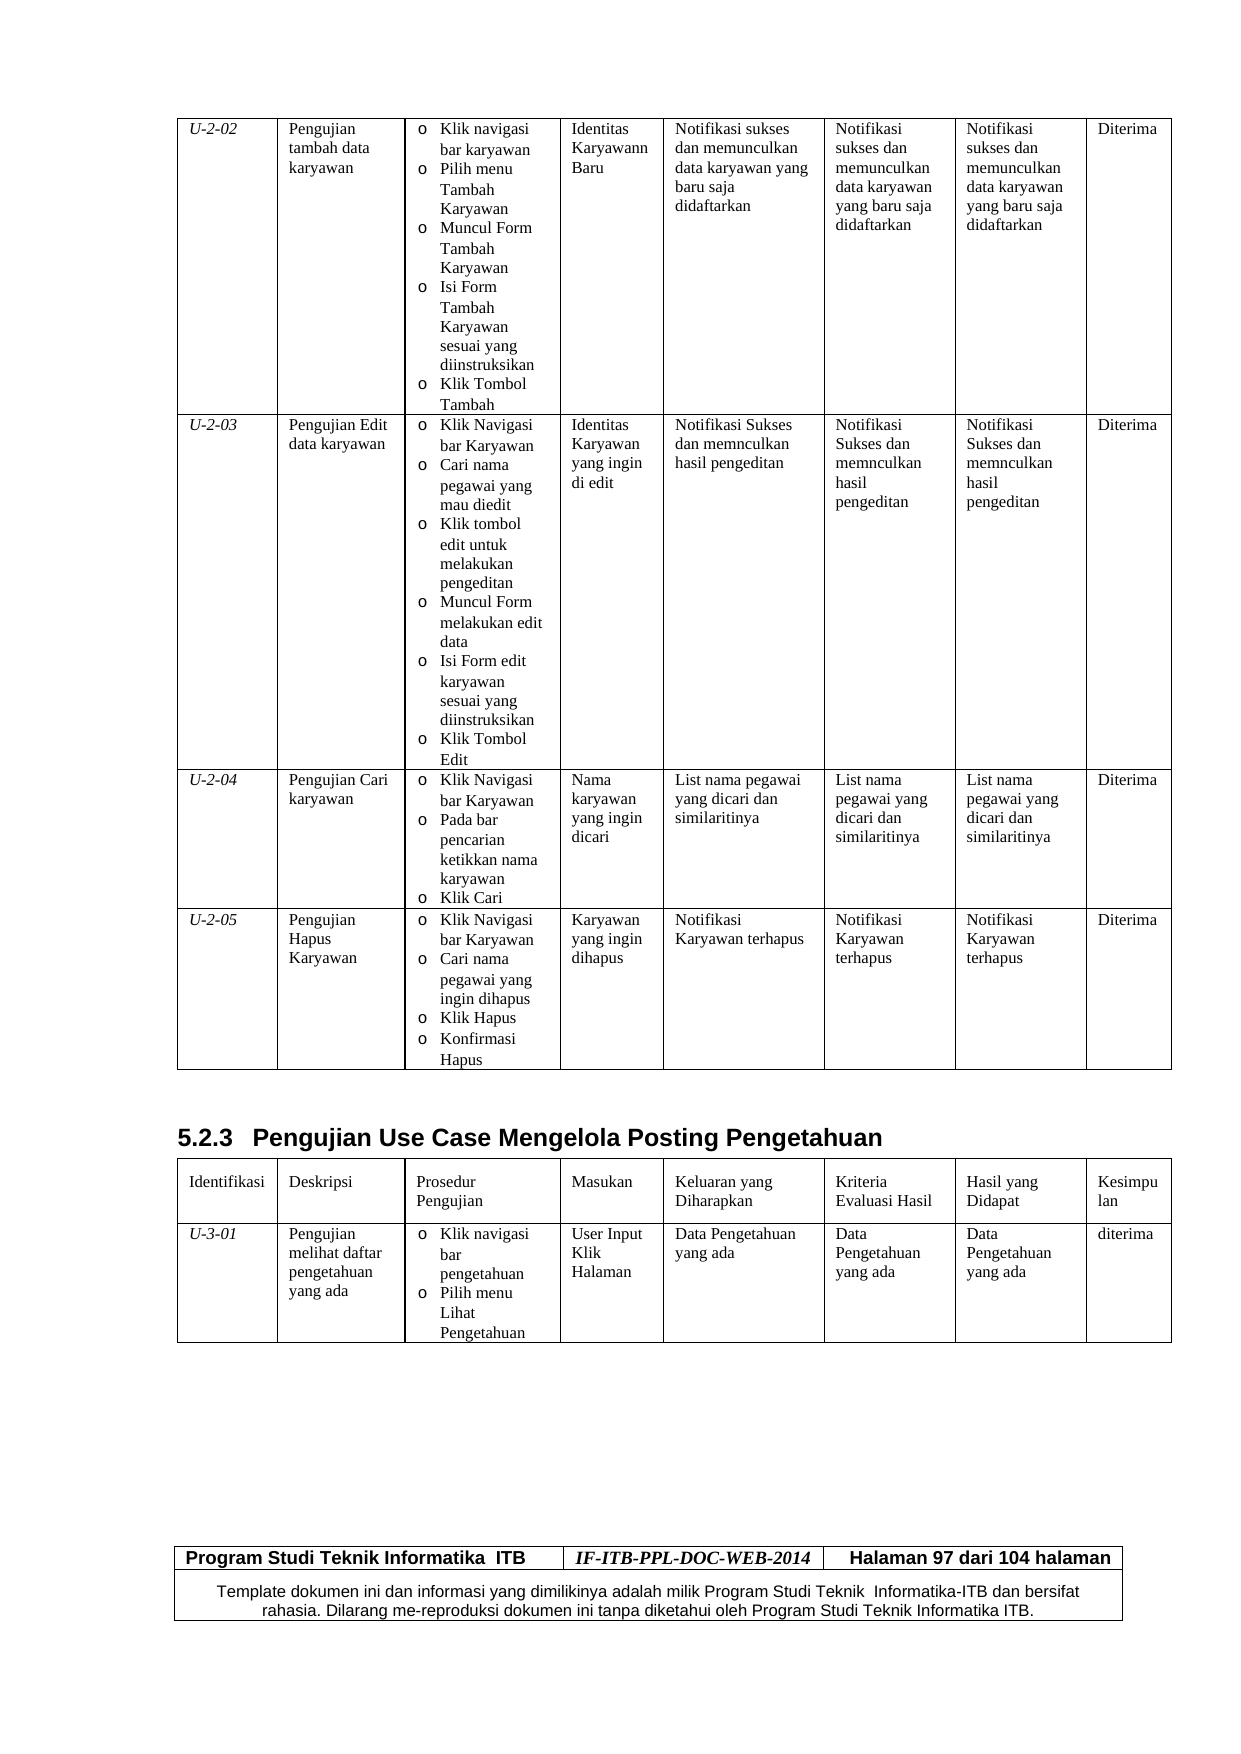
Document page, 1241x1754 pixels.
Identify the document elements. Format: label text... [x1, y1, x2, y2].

table_cell Notifikasi Sukses dan memnculkan hasil pengeditan [664, 415, 824, 769]
subtitle Pengujian Use Case Mengelola Posting Pengetahuan [177, 1123, 1122, 1152]
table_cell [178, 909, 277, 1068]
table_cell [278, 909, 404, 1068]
table_cell U-2-02 [178, 119, 277, 414]
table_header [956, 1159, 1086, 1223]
table_cell Klik Navigasi bar Karyawan Cari nama pegawai yang mau diedit Klik tombol edit untuk melakukan pengeditan Muncul Form melakukan edit data Isi Form edit karyawan sesuai yang diinstruksikan Klik Tombol Edit [406, 415, 560, 769]
table_cell Notifikasi sukses dan memunculkan data karyawan yang baru saja didaftarkan [956, 119, 1086, 414]
table_cell U-2-03 [178, 415, 277, 769]
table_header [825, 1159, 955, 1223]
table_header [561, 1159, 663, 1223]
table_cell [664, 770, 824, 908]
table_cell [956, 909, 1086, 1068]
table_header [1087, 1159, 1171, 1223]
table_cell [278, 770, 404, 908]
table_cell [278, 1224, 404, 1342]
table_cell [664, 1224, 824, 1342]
table_cell Identitas Karyawan yang ingin di edit [561, 415, 663, 769]
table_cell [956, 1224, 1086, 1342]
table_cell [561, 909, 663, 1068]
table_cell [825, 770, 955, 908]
table_cell Notifikasi sukses dan memunculkan data karyawan yang baru saja didaftarkan [664, 119, 824, 414]
table_cell Klik navigasi bar karyawan Pilih menu Tambah Karyawan Muncul Form Tambah Karyawan Isi Form Tambah Karyawan sesuai yang diinstruksikan Klik Tombol Tambah [406, 119, 560, 414]
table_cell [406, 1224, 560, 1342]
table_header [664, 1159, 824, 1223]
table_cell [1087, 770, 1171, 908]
table_cell Notifikasi Sukses dan memnculkan hasil pengeditan [956, 415, 1086, 769]
table_cell Identitas Karyawann Baru [561, 119, 663, 414]
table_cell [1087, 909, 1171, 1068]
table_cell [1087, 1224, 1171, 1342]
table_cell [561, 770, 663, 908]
table_cell Diterima [1087, 119, 1171, 414]
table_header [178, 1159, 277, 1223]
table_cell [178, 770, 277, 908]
table_cell Diterima [1087, 415, 1171, 769]
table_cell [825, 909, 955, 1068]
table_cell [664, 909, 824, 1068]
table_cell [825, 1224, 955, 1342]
table_cell Notifikasi Sukses dan memnculkan hasil pengeditan [825, 415, 955, 769]
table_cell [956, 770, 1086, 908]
table_cell Pengujian Edit data karyawan [278, 415, 404, 769]
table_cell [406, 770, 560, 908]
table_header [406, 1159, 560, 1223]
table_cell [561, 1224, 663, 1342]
table_cell Notifikasi sukses dan memunculkan data karyawan yang baru saja didaftarkan [825, 119, 955, 414]
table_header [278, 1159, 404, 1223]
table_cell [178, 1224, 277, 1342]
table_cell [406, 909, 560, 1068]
table_cell Pengujian tambah data karyawan [278, 119, 404, 414]
